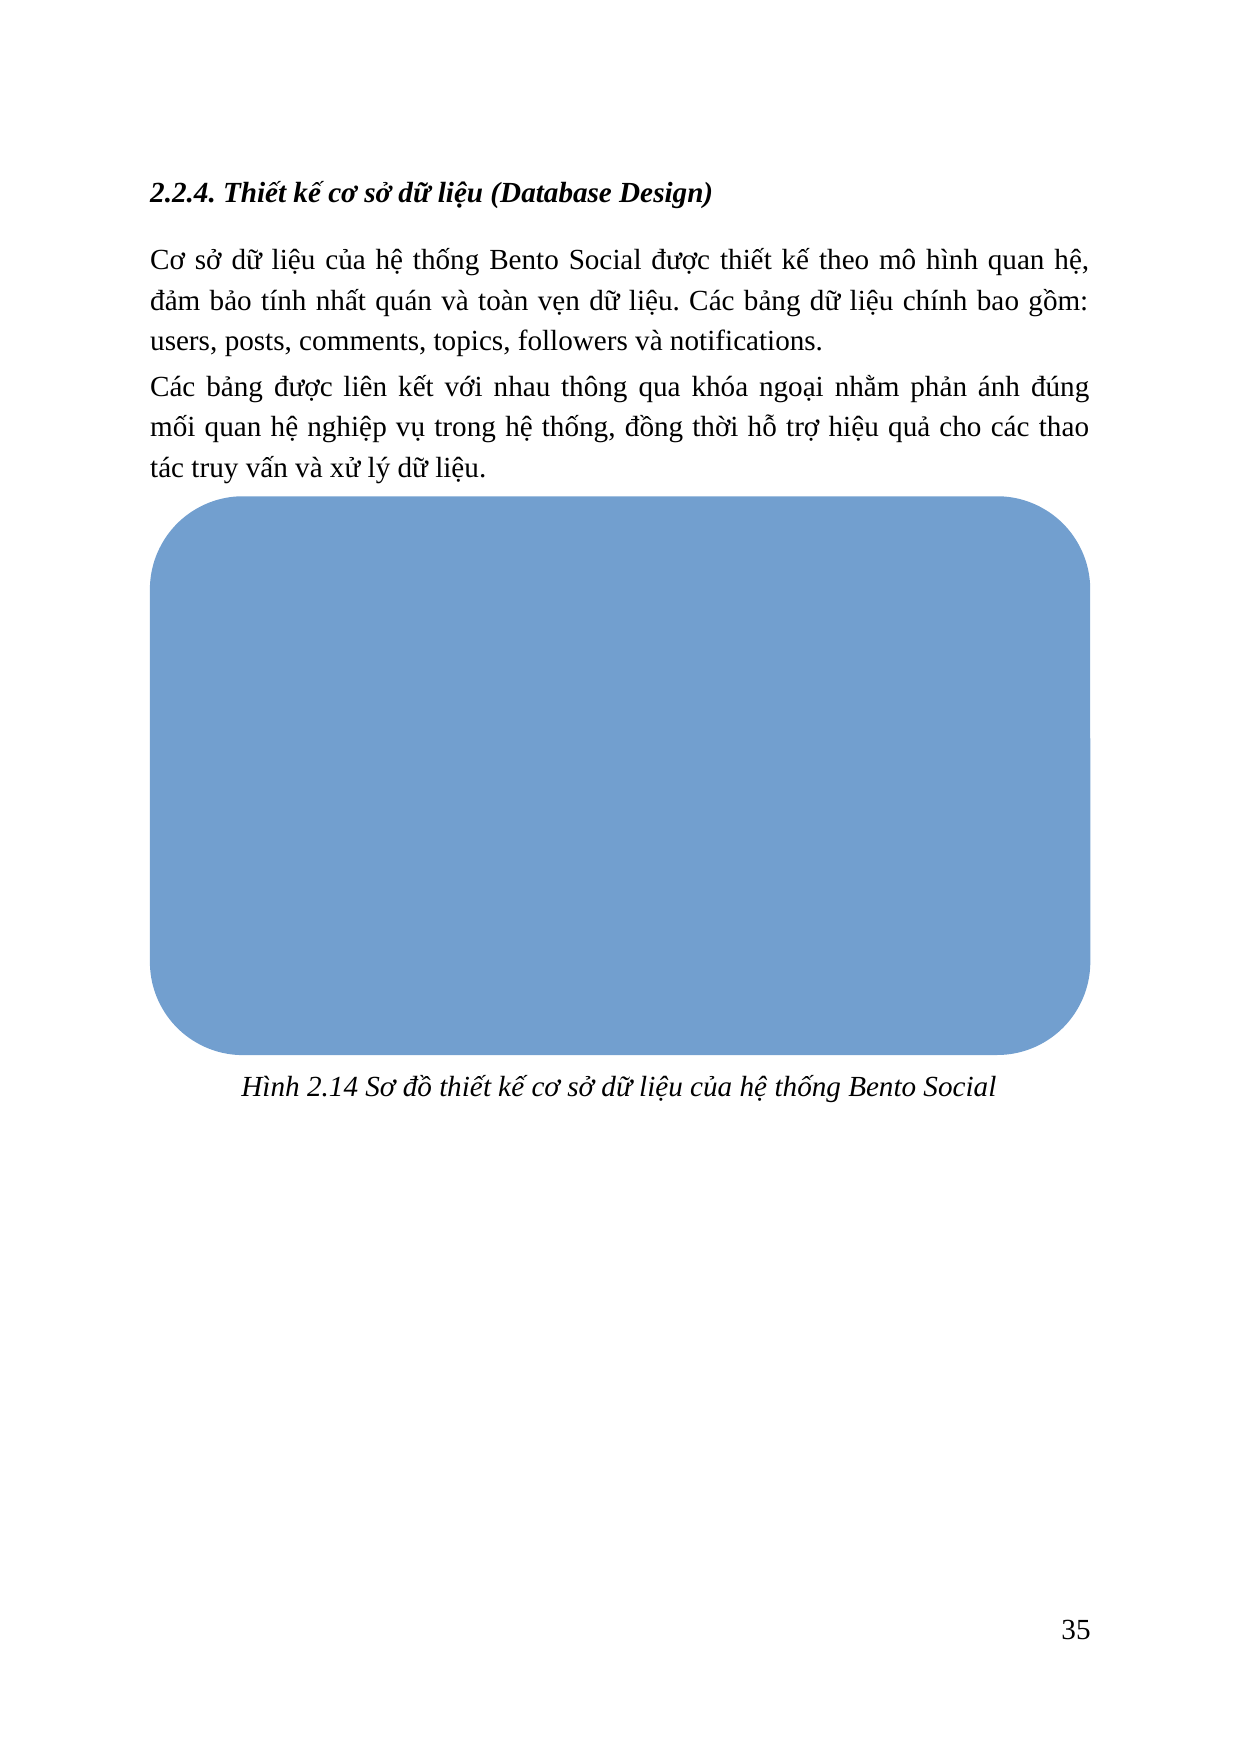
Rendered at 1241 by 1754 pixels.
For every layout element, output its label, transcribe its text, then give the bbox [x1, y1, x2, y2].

subtitle 2.2.4. Thiết kế cơ sở dữ liệu (Database Design) [150, 176, 1090, 209]
text Cơ sở dữ liệu của hệ thống Bento Social được thiết kế theo mô hình quan hệ, đảm bảo tính nhất quán và toàn vẹn dữ liệu. Các bảng dữ liệu chính bao gồm: users, posts, comments, topics, followers và notifications. [150, 242, 1090, 356]
subtitle Hình 2.14 Sơ đồ thiết kế cơ sở dữ liệu của hệ thống Bento Social [150, 1069, 1090, 1102]
picture [150, 496, 1091, 1055]
text Các bảng được liên kết với nhau thông qua khóa ngoại nhằm phản ánh đúng mối quan hệ nghiệp vụ trong hệ thống, đồng thời hỗ trợ hiệu quả cho các thao tác truy vấn và xử lý dữ liệu. [150, 369, 1090, 483]
